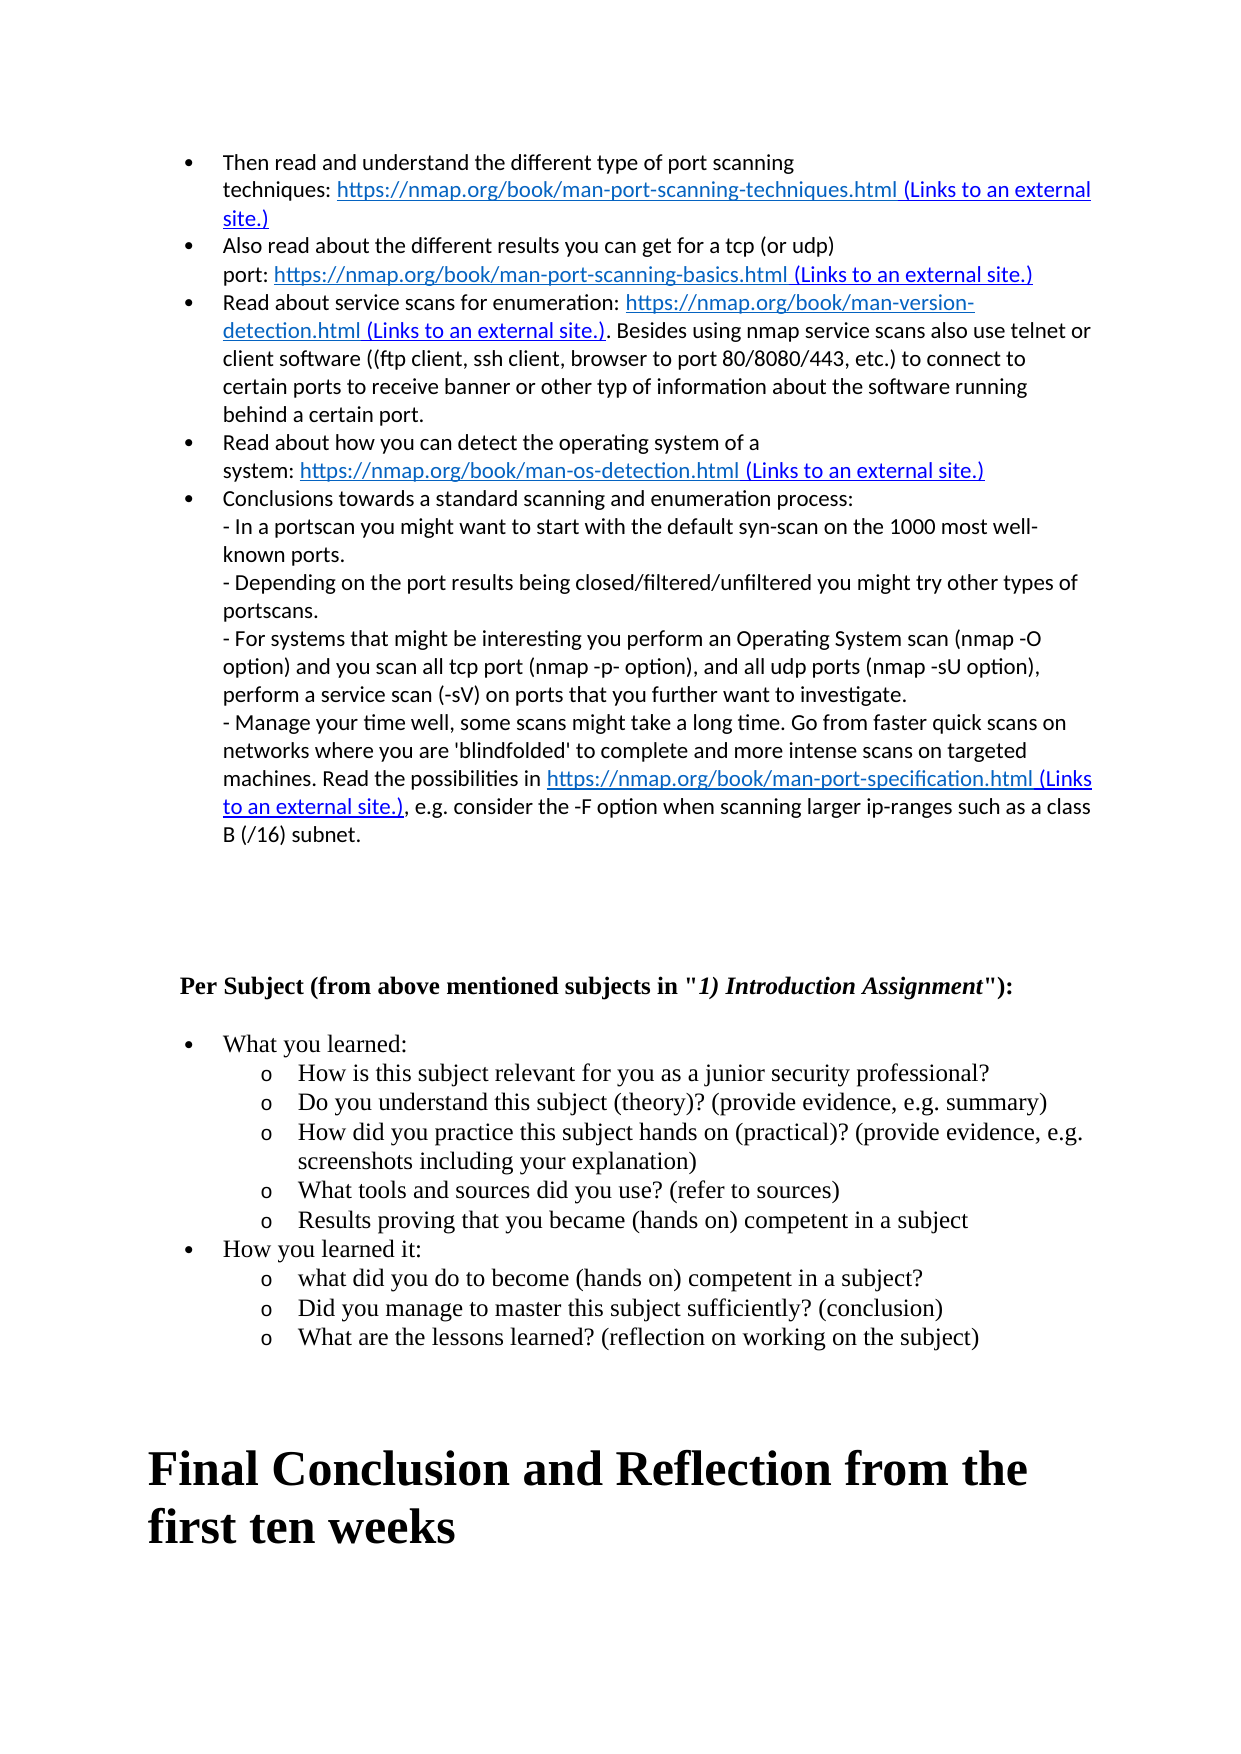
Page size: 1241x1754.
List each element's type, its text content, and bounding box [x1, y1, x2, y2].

list Conclusions towards a standard scanning and enumeration process: - In a portscan you might want to start with the default syn-scan on the 1000 most well-known ports. - Depending on the port results being closed/filtered/unfiltered you might try other types of portscans. - For systems that might be interesting you perform an Operating System scan (nmap -O option) and you scan all tcp port (nmap -p- option), and all udp ports (nmap -sU option), perform a service scan (-sV) on ports that you further want to investigate. - Manage your time well, some scans might take a long time. Go from faster quick scans on networks where you are 'blindfolded' to complete and more intense scans on targeted machines. Read the possibilities in https://nmap.org/book/man-port-specification.html (Links to an external site.), e.g. consider the -F option when scanning larger ip-ranges such as a class B (/16) subnet. [185, 484, 1093, 848]
list What are the lessons learned? (reflection on working on the subject) [260, 1322, 1093, 1352]
text  Per Subject (from above mentioned subjects in "1) Introduction Assignment"): [148, 971, 1093, 1000]
list Do you understand this subject (theory)? (provide evidence, e.g. summary) [260, 1087, 1093, 1117]
list Read about how you can detect the operating system of a system: https://nmap.org/book/man-os-detection.html (Links to an external site.) [185, 428, 1093, 484]
list How did you practice this subject hands on (practical)? (provide evidence, e.g. screenshots including your explanation) [260, 1117, 1093, 1175]
list Results proving that you became (hands on) competent in a subject [260, 1205, 1093, 1234]
subtitle Final Conclusion and Reflection from the first ten weeks [148, 1439, 1093, 1554]
list what did you do to become (hands on) competent in a subject? [260, 1263, 1093, 1293]
list What you learned: [185, 1029, 1093, 1058]
list Also read about the different results you can get for a tcp (or udp) port: https://nmap.org/book/man-port-scanning-basics.html (Links to an external site.) [185, 232, 1093, 288]
list Did you manage to master this subject sufficiently? (conclusion) [260, 1293, 1093, 1322]
list How is this subject relevant for you as a junior security professional? [260, 1058, 1093, 1087]
list What tools and sources did you use? (refer to sources) [260, 1175, 1093, 1205]
list Then read and understand the different type of port scanning techniques: https://nmap.org/book/man-port-scanning-techniques.html (Links to an external site.) [185, 148, 1093, 232]
list How you learned it: [185, 1234, 1093, 1263]
list Read about service scans for enumeration: https://nmap.org/book/man-version-detection.html (Links to an external site.). Besides using nmap service scans also use telnet or client software ((ftp client, ssh client, browser to port 80/8080/443, etc.) to connect to certain ports to receive banner or other typ of information about the software running behind a certain port. [185, 288, 1093, 428]
